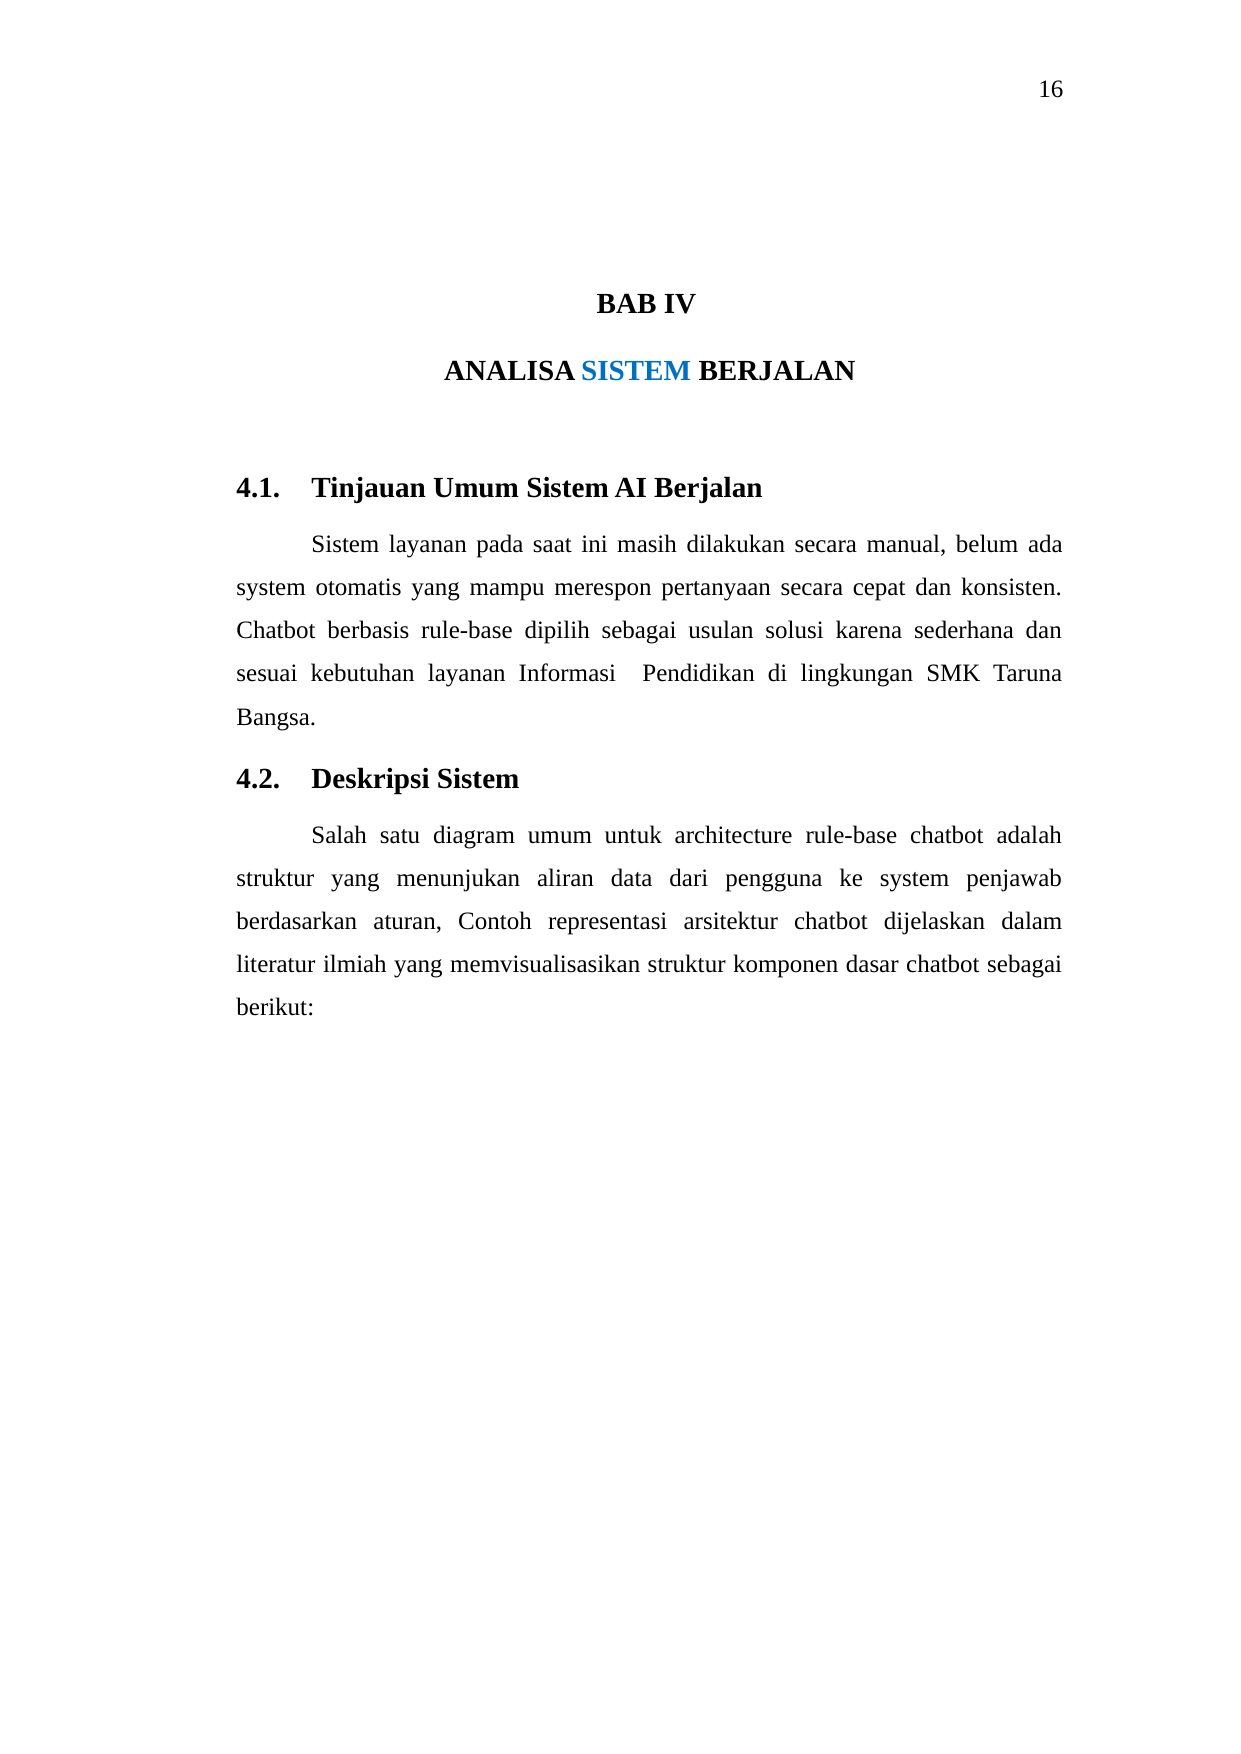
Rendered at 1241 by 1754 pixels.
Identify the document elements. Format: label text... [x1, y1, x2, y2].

text Tinjauan Umum Sistem AI Berjalan [236, 470, 1063, 504]
text Sistem layanan pada saat ini masih dilakukan secara manual, belum ada system otomatis yang mampu merespon pertanyaan secara cepat dan konsisten. Chatbot berbasis rule-base dipilih sebagai usulan solusi karena sederhana dan sesuai kebutuhan layanan Informasi Pendidikan di lingkungan SMK Taruna Bangsa. [236, 529, 1063, 730]
text Salah satu diagram umum untuk architecture rule-base chatbot adalah struktur yang menunjukan aliran data dari pengguna ke system penjawab berdasarkan aturan, Contoh representasi arsitektur chatbot dijelaskan dalam literatur ilmiah yang memvisualisasikan struktur komponen dasar chatbot sebagai berikut: [236, 820, 1063, 1021]
text Deskripsi Sistem [236, 761, 1063, 795]
subtitle BAB IV ANALISA SISTEM BERJALAN [236, 286, 1063, 387]
